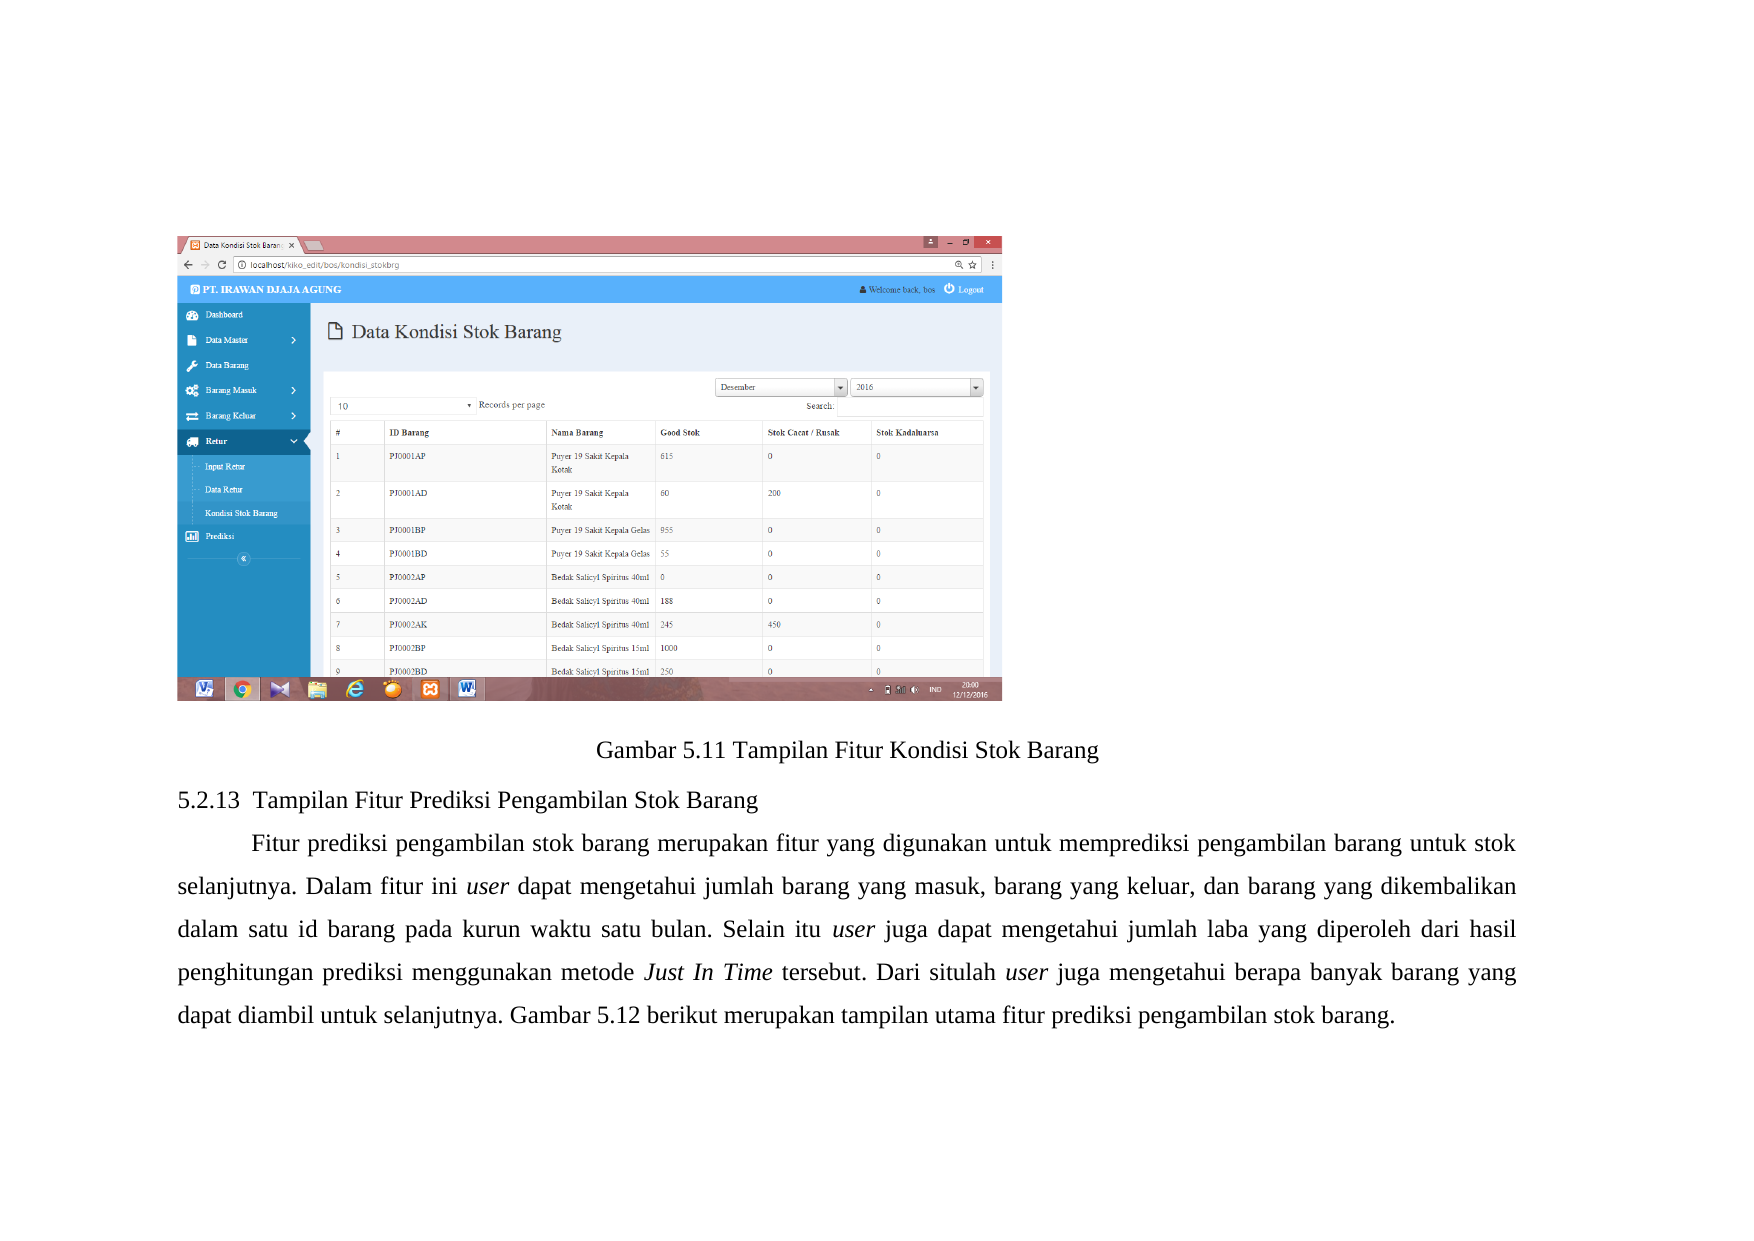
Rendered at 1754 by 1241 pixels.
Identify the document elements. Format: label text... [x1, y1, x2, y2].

text Gambar 5.11 Tampilan Fitur Kondisi Stok Barang [177, 735, 1518, 764]
picture [177, 236, 1003, 701]
subtitle Tampilan Fitur Prediksi Pengambilan Stok Barang [177, 785, 1518, 814]
text Fitur prediksi pengambilan stok barang merupakan fitur yang digunakan untuk memprediksi pengambilan barang untuk stok selanjutnya. Dalam fitur ini user dapat mengetahui jumlah barang yang masuk, barang yang keluar, dan barang yang dikembalikan dalam satu id barang pada kurun waktu satu bulan. Selain itu user juga dapat mengetahui jumlah laba yang diperoleh dari hasil penghitungan prediksi menggunakan metode Just In Time tersebut. Dari situlah user juga mengetahui berapa banyak barang yang dapat diambil untuk selanjutnya. Gambar 5.12 berikut merupakan tampilan utama fitur prediksi pengambilan stok barang. [177, 828, 1518, 1029]
